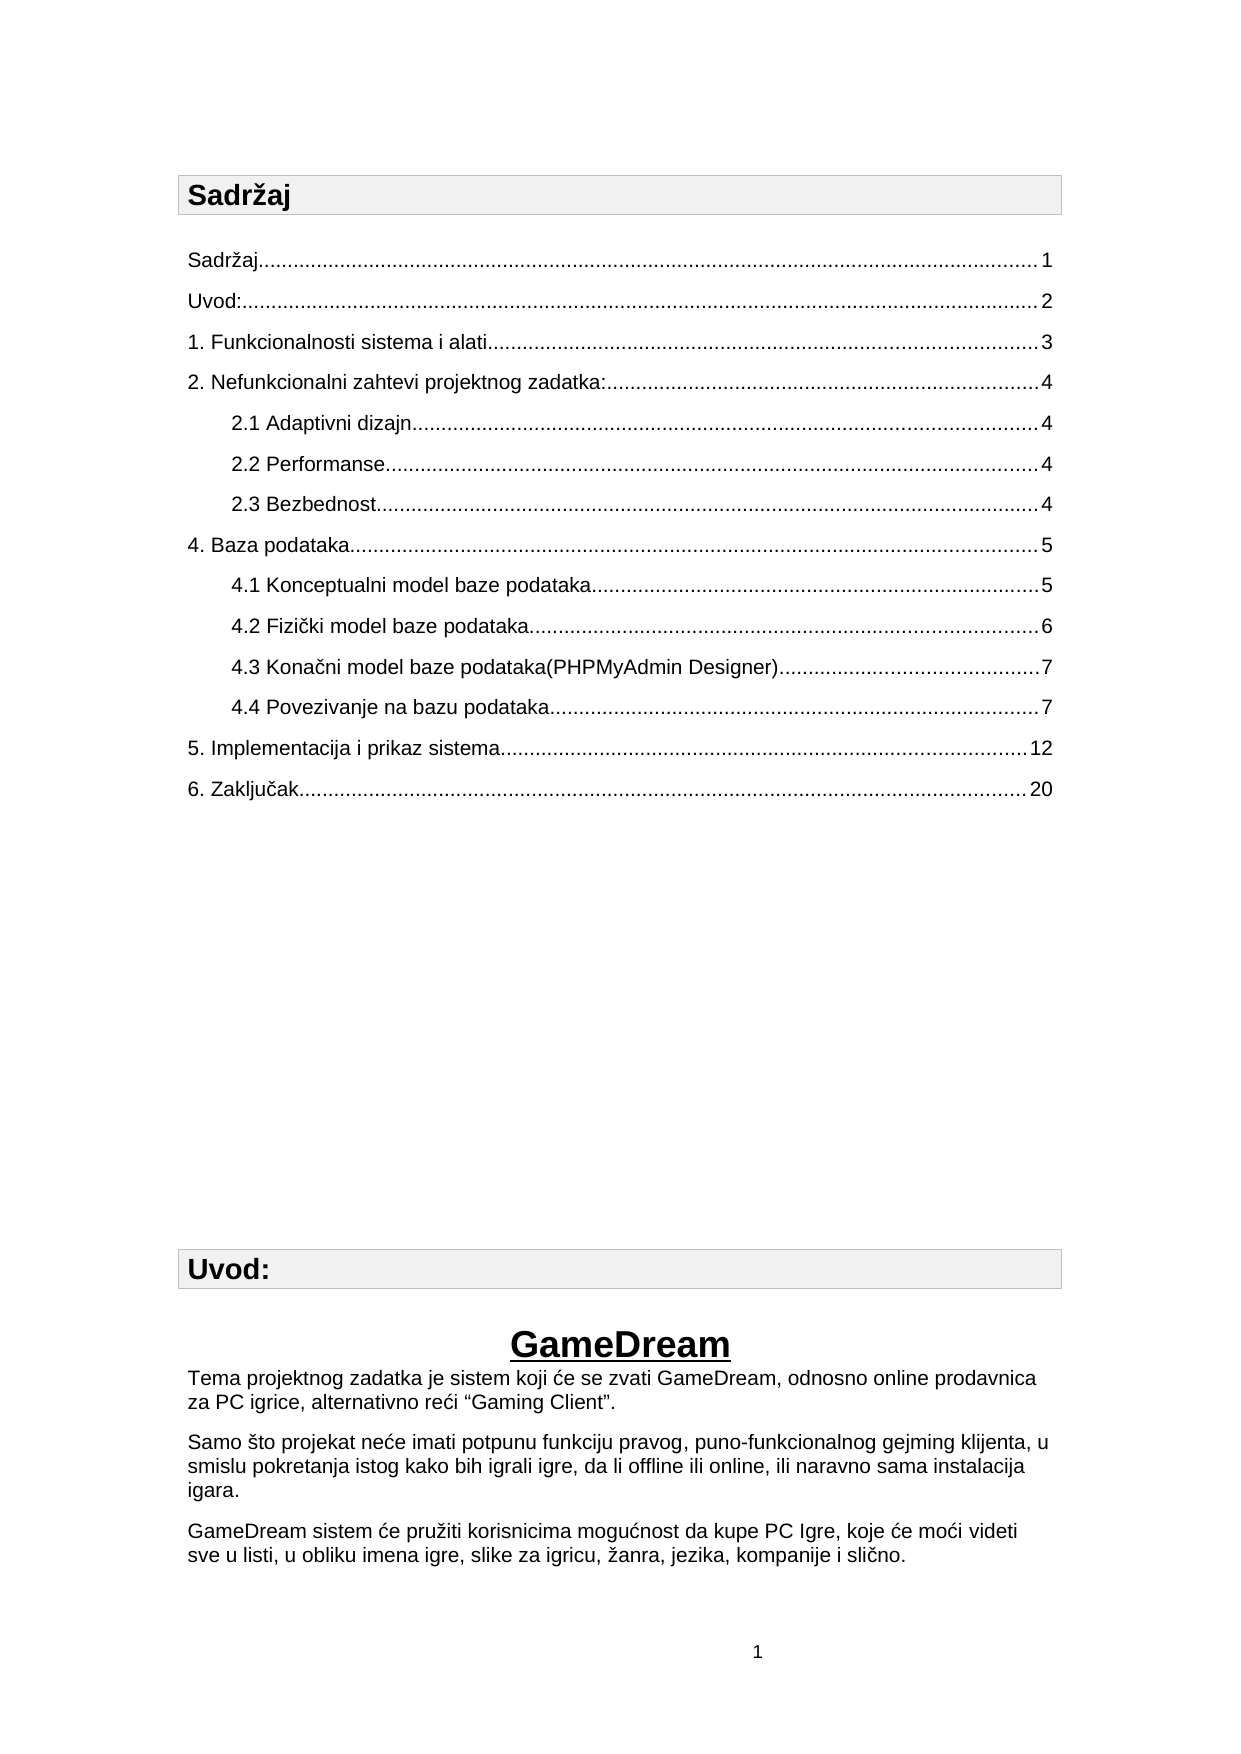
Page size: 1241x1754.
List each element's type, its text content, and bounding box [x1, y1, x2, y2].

subtitle Sadržaj [179, 176, 1061, 214]
subtitle Uvod: [179, 1250, 1061, 1288]
text 4.1 Konceptualni model baze podataka 5 [231, 573, 1053, 597]
text GameDream sistem će pružiti korisnicima mogućnost da kupe PC Igre, koje će moći videti sve u listi, u obliku imena igre, slike za igricu, žanra, jezika, kompanije i slično. [187, 1519, 1053, 1567]
text GameDream [187, 1322, 1053, 1366]
text Tema projektnog zadatka je sistem koji će se zvati GameDream, odnosno online prodavnica za PC igrice, alternativno reći “Gaming Client”. [187, 1366, 1053, 1413]
text 2.2 Performanse 4 [231, 451, 1053, 475]
text 4.3 Konačni model baze podataka(PHPMyAdmin Designer) 7 [231, 654, 1053, 678]
text Uvod: 2 [187, 289, 1053, 313]
text 2.1 Adaptivni dizajn 4 [231, 411, 1053, 435]
text 4.4 Povezivanje na bazu podataka 7 [231, 695, 1053, 719]
text 5. Implementacija i prikaz sistema 12 [187, 736, 1053, 760]
text 6. Zaključak 20 [187, 776, 1053, 800]
text 4. Baza podataka 5 [187, 533, 1053, 557]
text Samo što projekat neće imati potpunu funkciju pravog, puno-funkcionalnog gejming klijenta, u smislu pokretanja istog kako bih igrali igre, da li offline ili online, ili naravno sama instalacija igara. [187, 1430, 1053, 1502]
text 1. Funkcionalnosti sistema i alati 3 [187, 329, 1053, 353]
text Sadržaj 1 [187, 248, 1053, 272]
text 4.2 Fizički model baze podataka 6 [231, 614, 1053, 638]
text 2.3 Bezbednost 4 [231, 492, 1053, 516]
text 2. Nefunkcionalni zahtevi projektnog zadatka: 4 [187, 370, 1053, 394]
